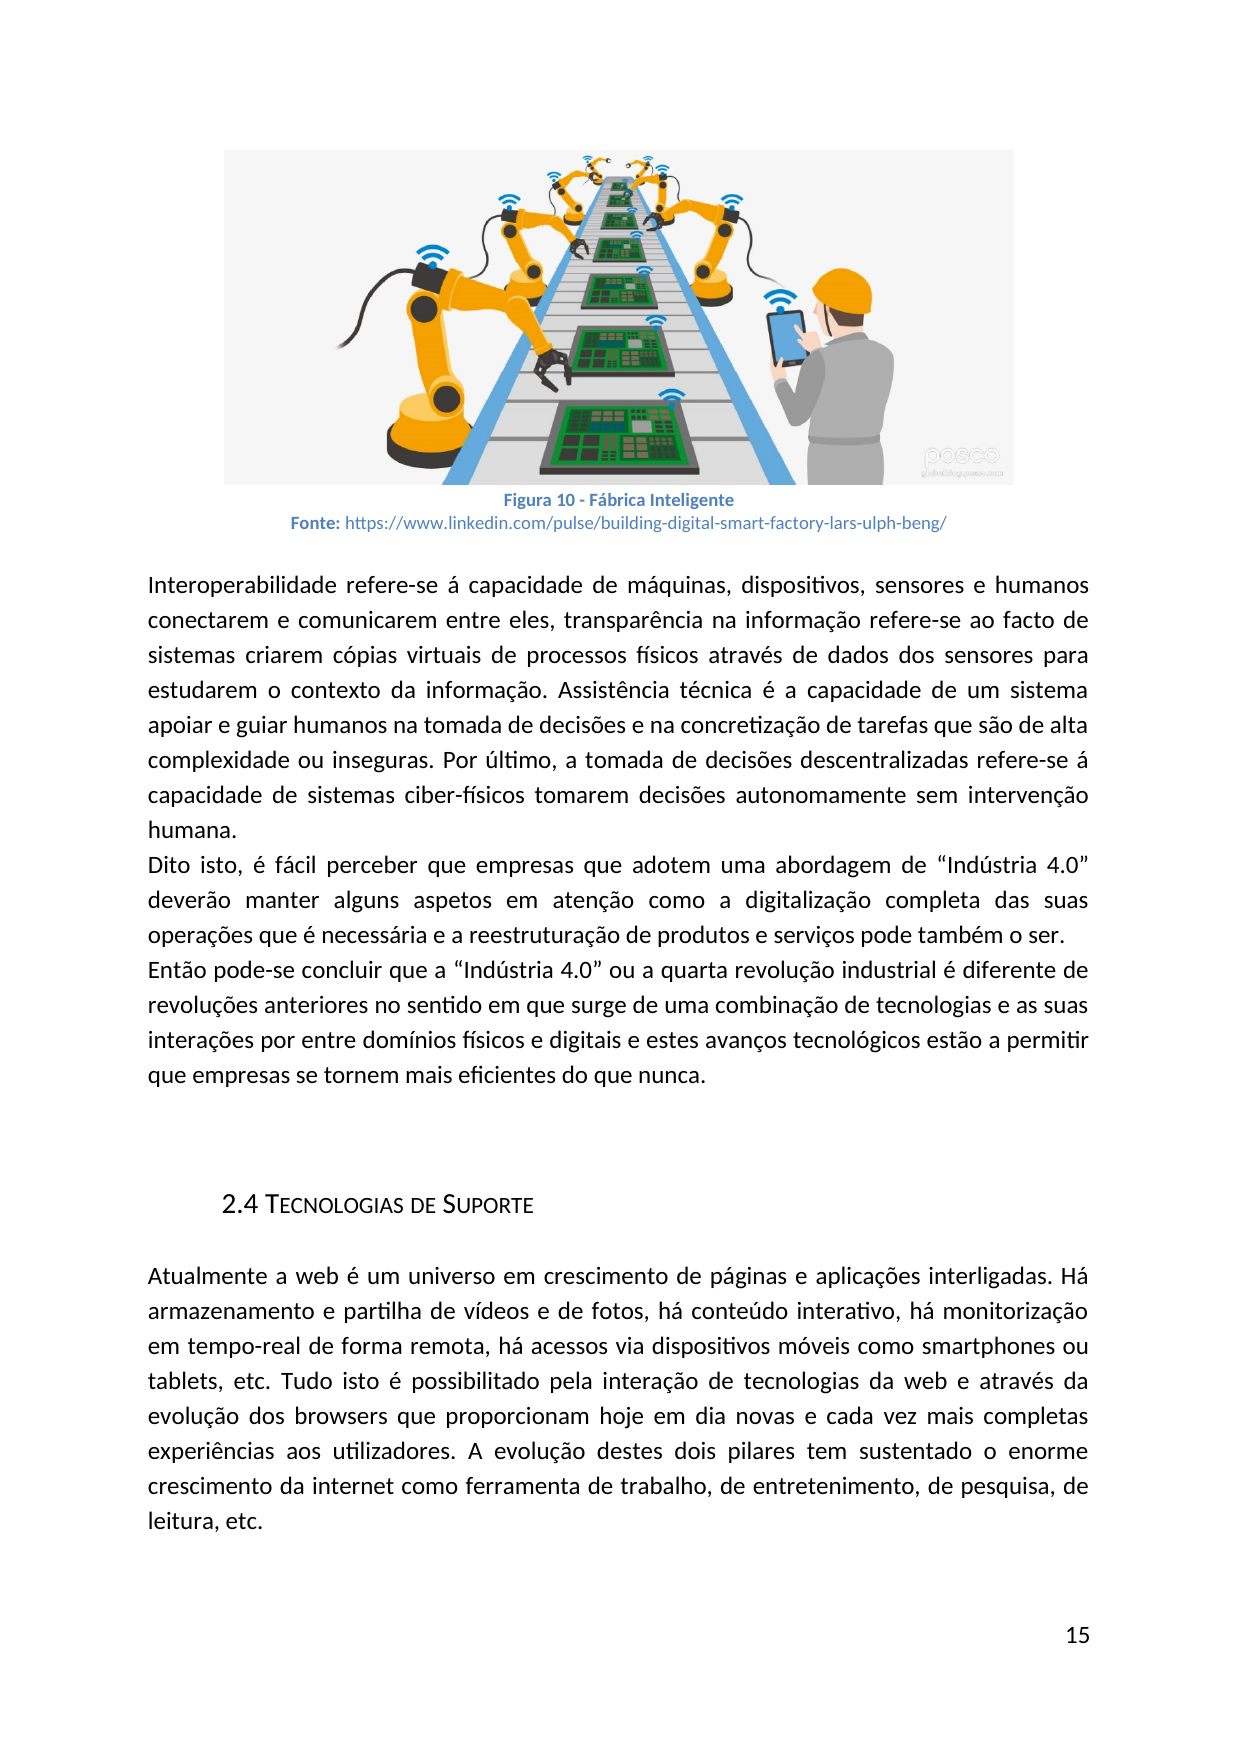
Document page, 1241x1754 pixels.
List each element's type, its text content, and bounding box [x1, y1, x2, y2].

text Interoperabilidade refere-se á capacidade de máquinas, dispositivos, sensores e humanos conectarem e comunicarem entre eles, transparência na informação refere-se ao facto de sistemas criarem cópias virtuais de processos físicos através de dados dos sensores para estudarem o contexto da informação. Assistência técnica é a capacidade de um sistema apoiar e guiar humanos na tomada de decisões e na concretização de tarefas que são de alta complexidade ou inseguras. Por último, a tomada de decisões descentralizadas refere-se á capacidade de sistemas ciber-físicos tomarem decisões autonomamente sem intervenção humana. [148, 569, 1090, 845]
subtitle 2.4 Tecnologias de Suporte [148, 1185, 1090, 1221]
text Dito isto, é fácil perceber que empresas que adotem uma abordagem de “Indústria 4.0” deverão manter alguns aspetos em atenção como a digitalização completa das suas operações que é necessária e a reestruturação de produtos e serviços pode também o ser. [148, 849, 1090, 950]
picture [224, 150, 1014, 485]
text Atualmente a web é um universo em crescimento de páginas e aplicações interligadas. Há armazenamento e partilha de vídeos e de fotos, há conteúdo interativo, há monitorização em tempo-real de forma remota, há acessos via dispositivos móveis como smartphones ou tablets, etc. Tudo isto é possibilitado pela interação de tecnologias da web e através da evolução dos browsers que proporcionam hoje em dia novas e cada vez mais completas experiências aos utilizadores. A evolução destes dois pilares tem sustentado o enorme crescimento da internet como ferramenta de trabalho, de entretenimento, de pesquisa, de leitura, etc. [148, 1261, 1090, 1536]
text Figura 10 - Fábrica Inteligente [148, 489, 1090, 512]
text Então pode-se concluir que a “Indústria 4.0” ou a quarta revolução industrial é diferente de revoluções anteriores no sentido em que surge de uma combinação de tecnologias e as suas interações por entre domínios físicos e digitais e estes avanços tecnológicos estão a permitir que empresas se tornem mais eficientes do que nunca. [148, 954, 1090, 1090]
text Fonte: https://www.linkedin.com/pulse/building-digital-smart-factory-lars-ulph-beng/ [148, 512, 1090, 534]
